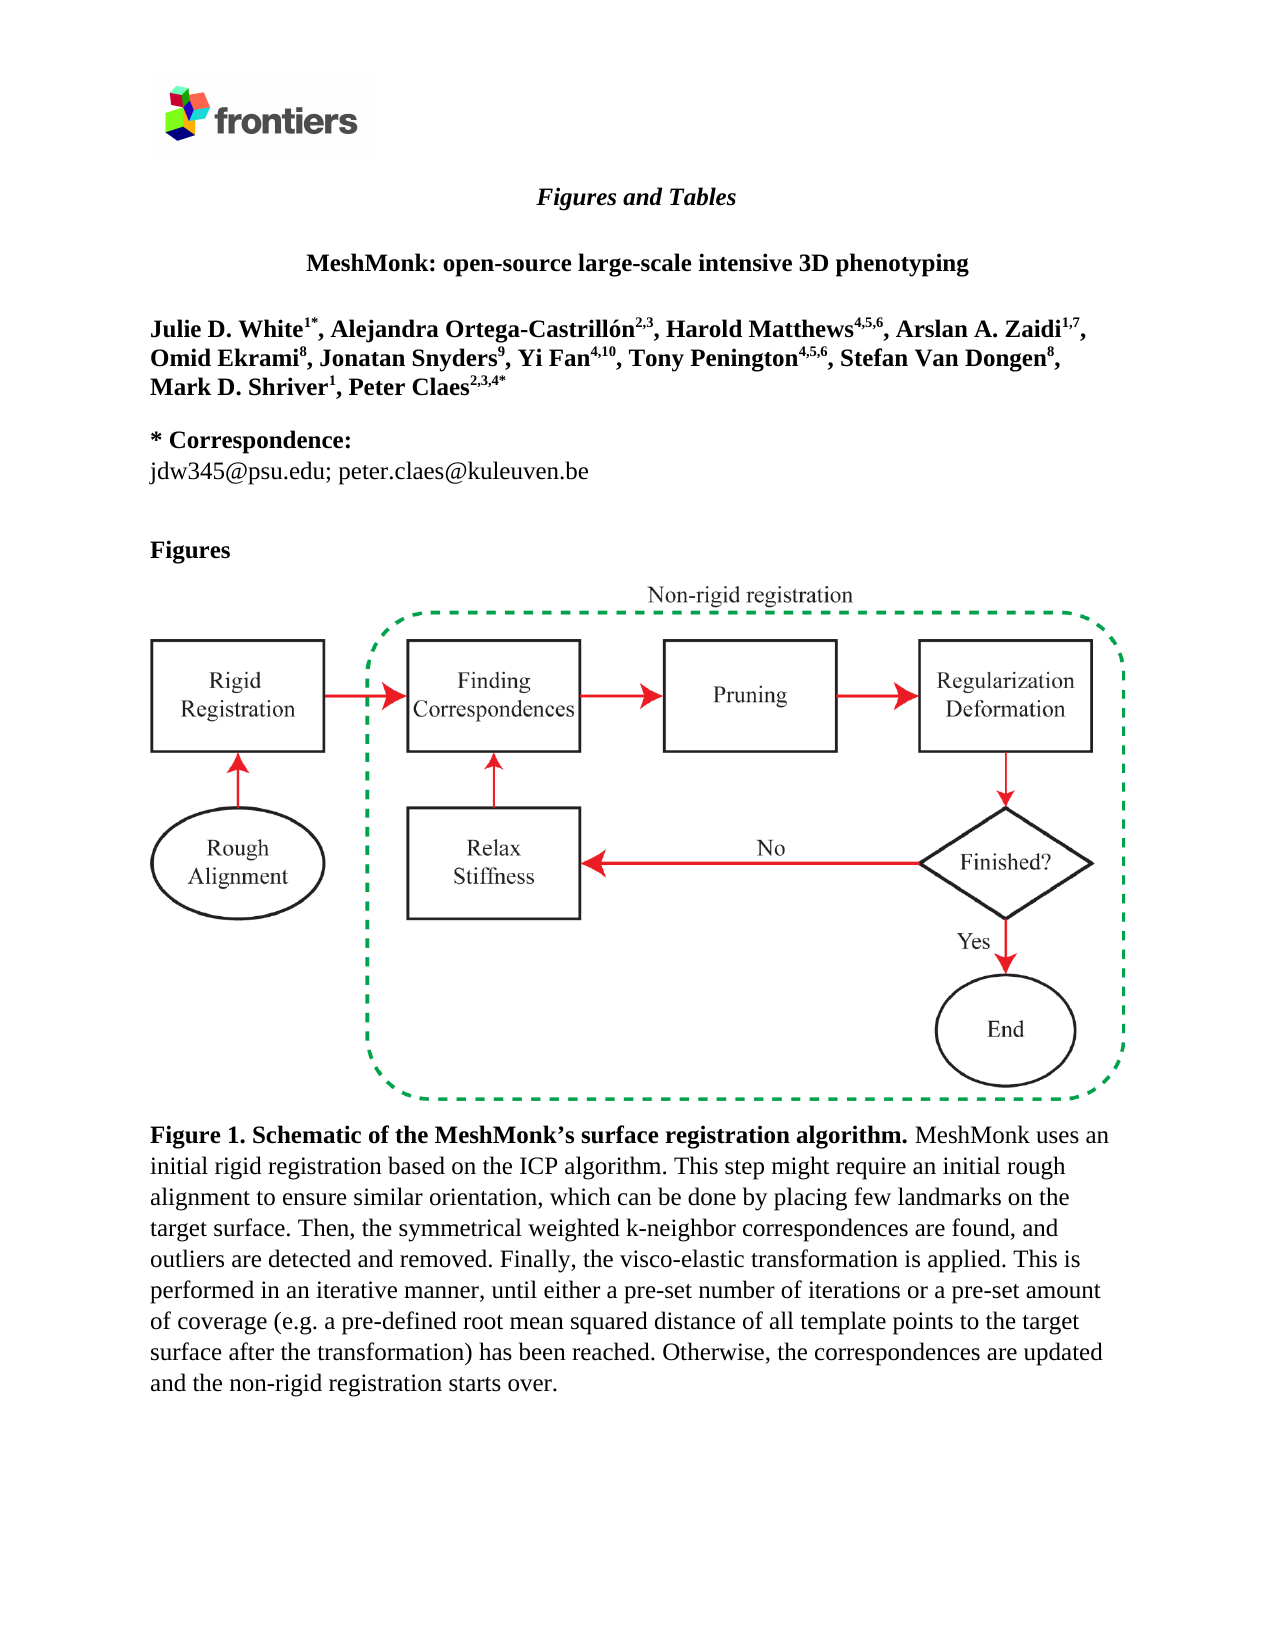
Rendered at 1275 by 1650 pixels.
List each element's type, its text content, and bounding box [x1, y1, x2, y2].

title MeshMonk: open-source large-scale intensive 3D phenotyping [150, 248, 1125, 277]
list Julie D. White1*, Alejandra Ortega-Castrillón2,3, Harold Matthews4,5,6, Arslan A. Zaidi1,7, Omid Ekrami8, Jonatan Snyders9, Yi Fan4,10, Tony Penington4,5,6, Stefan Van Dongen8, Mark D. Shriver1, Peter Claes2,3,4* [150, 314, 1125, 400]
text Figures [150, 535, 1125, 564]
picture [150, 75, 377, 157]
text * Correspondence: jdw345@psu.edu; peter.claes@kuleuven.be [150, 425, 1125, 485]
picture [150, 582, 1125, 1101]
title Figures and Tables [150, 182, 1125, 210]
text Figure 1. Schematic of the MeshMonk’s surface registration algorithm. MeshMonk uses an initial rigid registration based on the ICP algorithm. This step might require an initial rough alignment to ensure similar orientation, which can be done by placing few landmarks on the target surface. Then, the symmetrical weighted k-neighbor correspondences are found, and outliers are detected and removed. Finally, the visco-elastic transformation is applied. This is performed in an iterative manner, until either a pre-set number of iterations or a pre-set amount of coverage (e.g. a pre-defined root mean squared distance of all template points to the target surface after the transformation) has been reached. Otherwise, the correspondences are updated and the non-rigid registration starts over. [150, 1120, 1125, 1397]
